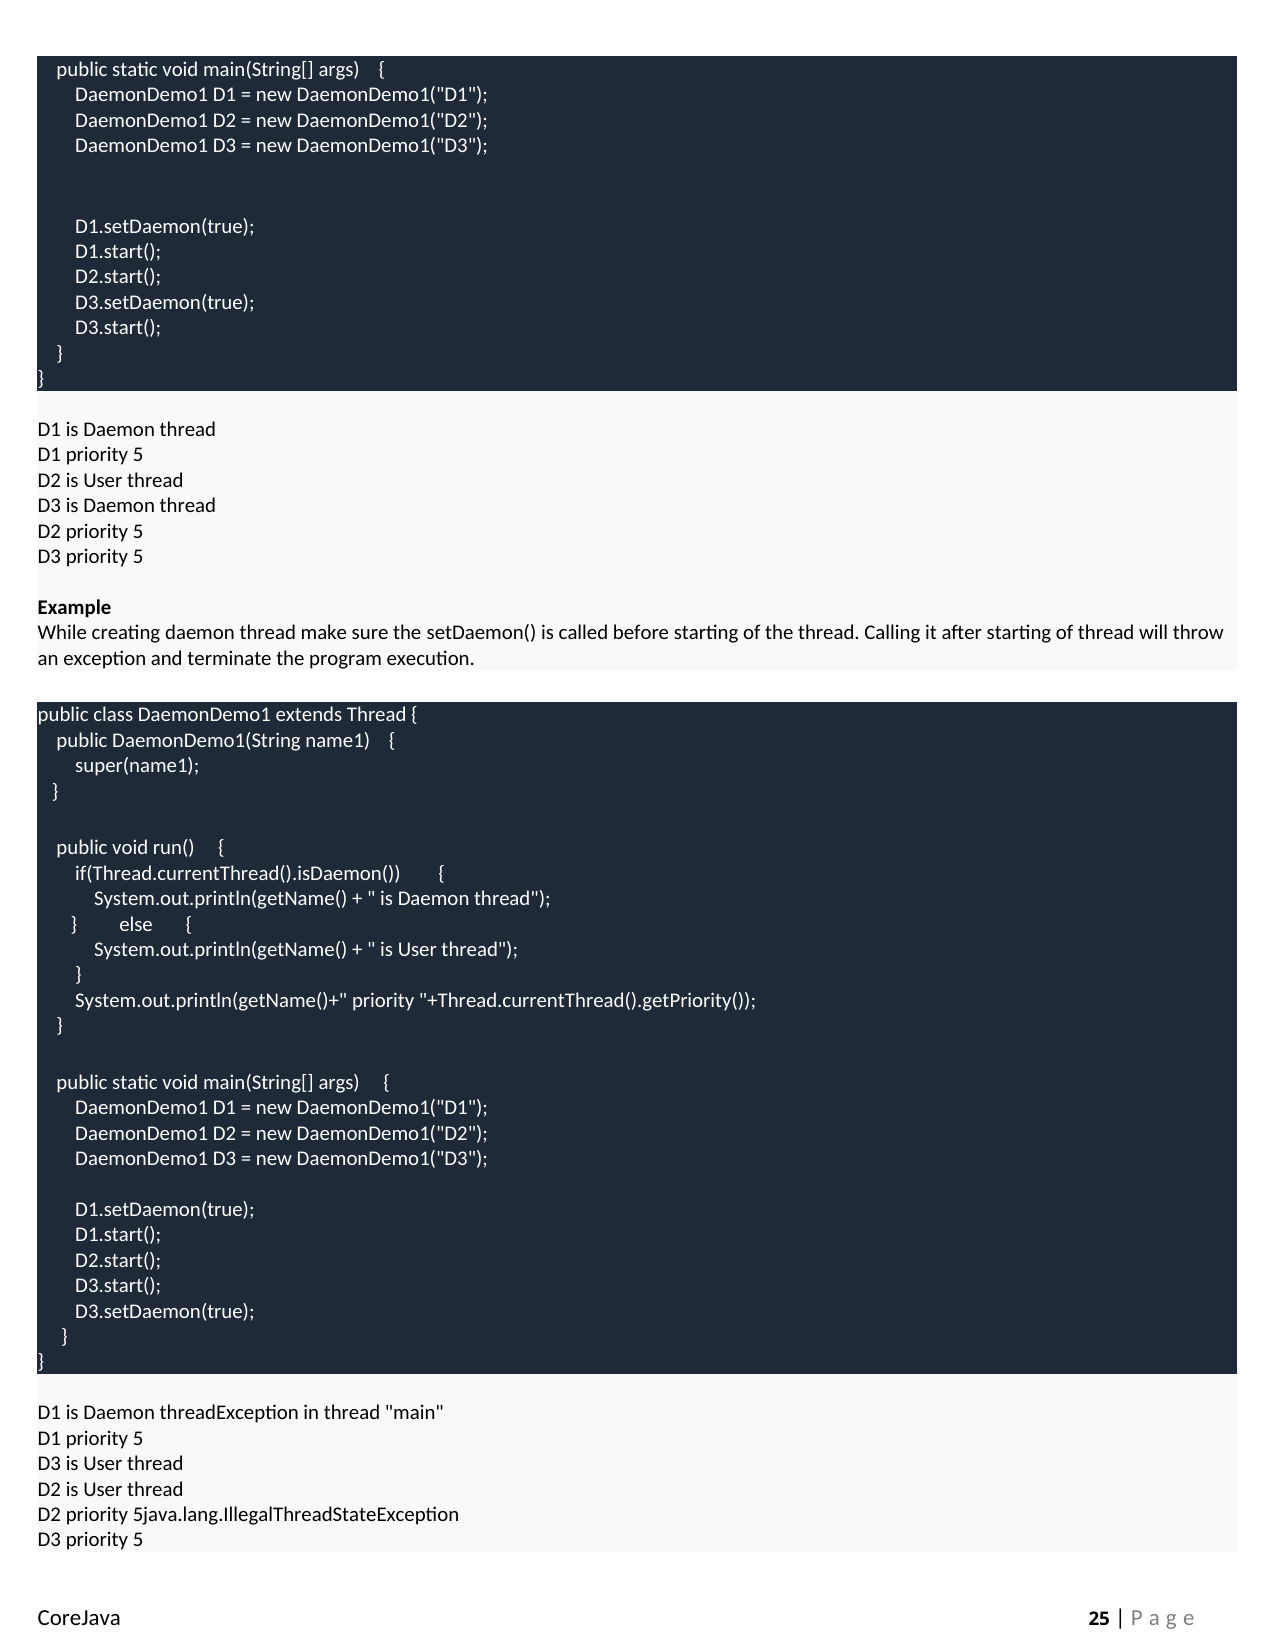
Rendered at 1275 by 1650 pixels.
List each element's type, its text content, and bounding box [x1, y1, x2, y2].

text public static void main(String[] args) { DaemonDemo1 D1 = new DaemonDemo1("D1"); DaemonDemo1 D2 = new DaemonDemo1("D2"); DaemonDemo1 D3 = new DaemonDemo1("D3"); D1.setDaemon(true); D1.start(); D2.start(); D3.start(); D3.setDaemon(true); } } [37, 1069, 1237, 1374]
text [37, 1374, 1237, 1552]
text public void run() { if(Thread.currentThread().isDaemon()) { System.out.println(getName() + " is Daemon thread"); } else { System.out.println(getName() + " is User thread"); } System.out.println(getName()+" priority "+Thread.currentThread().getPriority()); } [37, 834, 1237, 1038]
text D1.setDaemon(true); D1.start(); D2.start(); D3.setDaemon(true); D3.start(); } } [37, 213, 1237, 391]
text D1 is Daemon thread D1 priority 5 D2 is User thread D3 is Daemon thread D2 priority 5 D3 priority 5 Example While creating daemon thread make sure the setDaemon() is called before starting of the thread. Calling it after starting of thread will throw an exception and terminate the program execution. [37, 391, 1237, 670]
text public static void main(String[] args) { DaemonDemo1 D1 = new DaemonDemo1("D1"); DaemonDemo1 D2 = new DaemonDemo1("D2"); DaemonDemo1 D3 = new DaemonDemo1("D3"); [37, 56, 1237, 182]
text public class DaemonDemo1 extends Thread { public DaemonDemo1(String name1) { super(name1); } [37, 702, 1237, 803]
